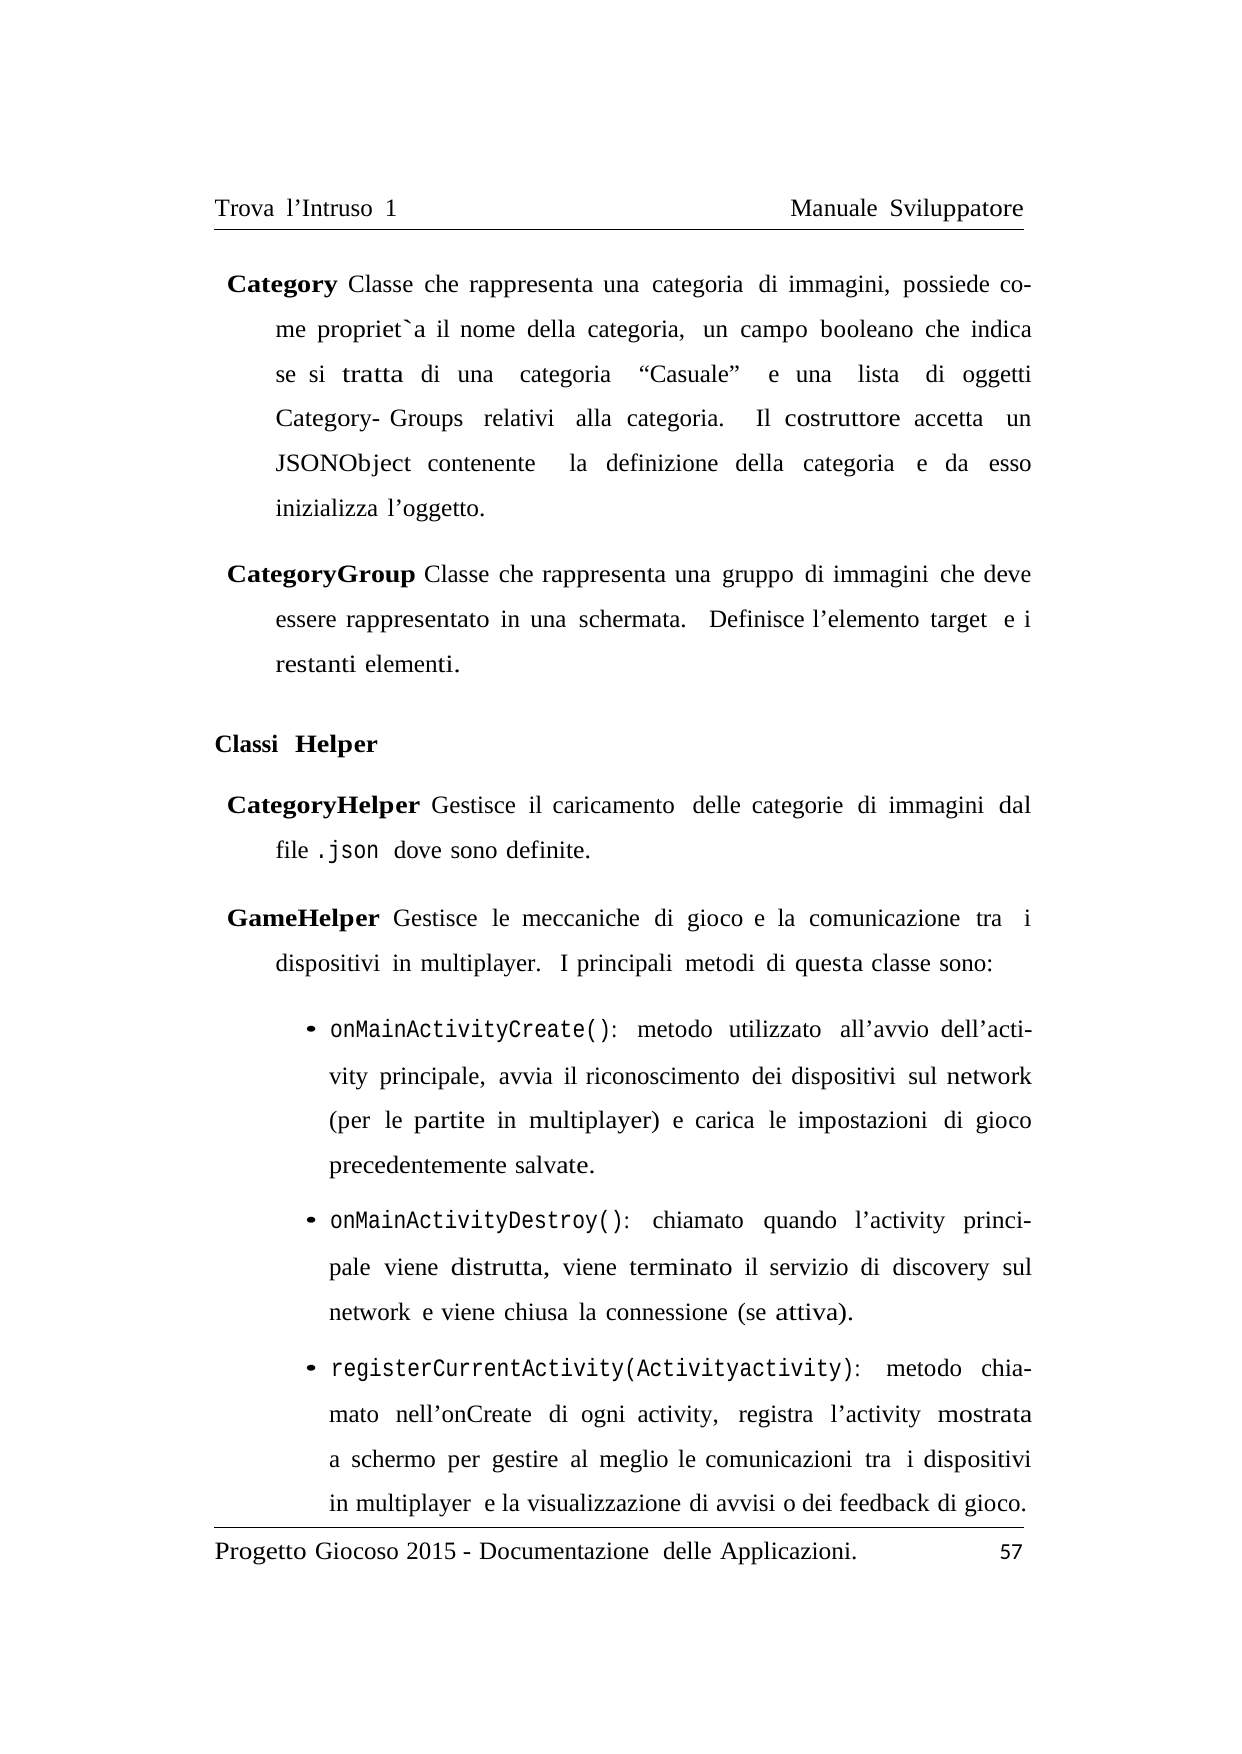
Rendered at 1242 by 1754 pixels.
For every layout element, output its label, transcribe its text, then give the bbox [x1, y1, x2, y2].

text Classi Helper [214, 729, 1069, 758]
text • registerCurrentActivity(Activityactivity): metodo chia- mato nell’onCreate di ogni activity, registra l’activity mostrata a schermo per gestire al meglio le comunicazioni tra i dispositivi in multiplayer e la visualizzazione di avvisi o dei feedback di gioco. [304, 1353, 1032, 1517]
text Category Classe che rappresenta una categoria di immagini, possiede co- me propriet`a il nome della categoria, un campo booleano che indica se si tratta di una categoria “Casuale” e una lista di oggetti Category- Groups relativi alla categoria. Il costruttore accetta un JSONObject contenente la definizione della categoria e da esso inizializza l’oggetto. [227, 269, 1032, 522]
text CategoryHelper Gestisce il caricamento delle categorie di immagini dal file .json dove sono definite. [227, 790, 1032, 866]
text • onMainActivityCreate(): metodo utilizzato all’avvio dell’acti- vity principale, avvia il riconoscimento dei dispositivi sul network (per le partite in multiplayer) e carica le impostazioni di gioco precedentemente salvate. [304, 1014, 1032, 1178]
text GameHelper Gestisce le meccaniche di gioco e la comunicazione tra i dispositivi in multiplayer. I principali metodi di questa classe sono: [227, 903, 1032, 977]
text CategoryGroup Classe che rappresenta una gruppo di immagini che deve essere rappresentato in una schermata. Definisce l’elemento target e i restanti elementi. [227, 559, 1032, 677]
text • onMainActivityDestroy(): chiamato quando l’activity princi- pale viene distrutta, viene terminato il servizio di discovery sul network e viene chiusa la connessione (se attiva). [304, 1206, 1032, 1325]
